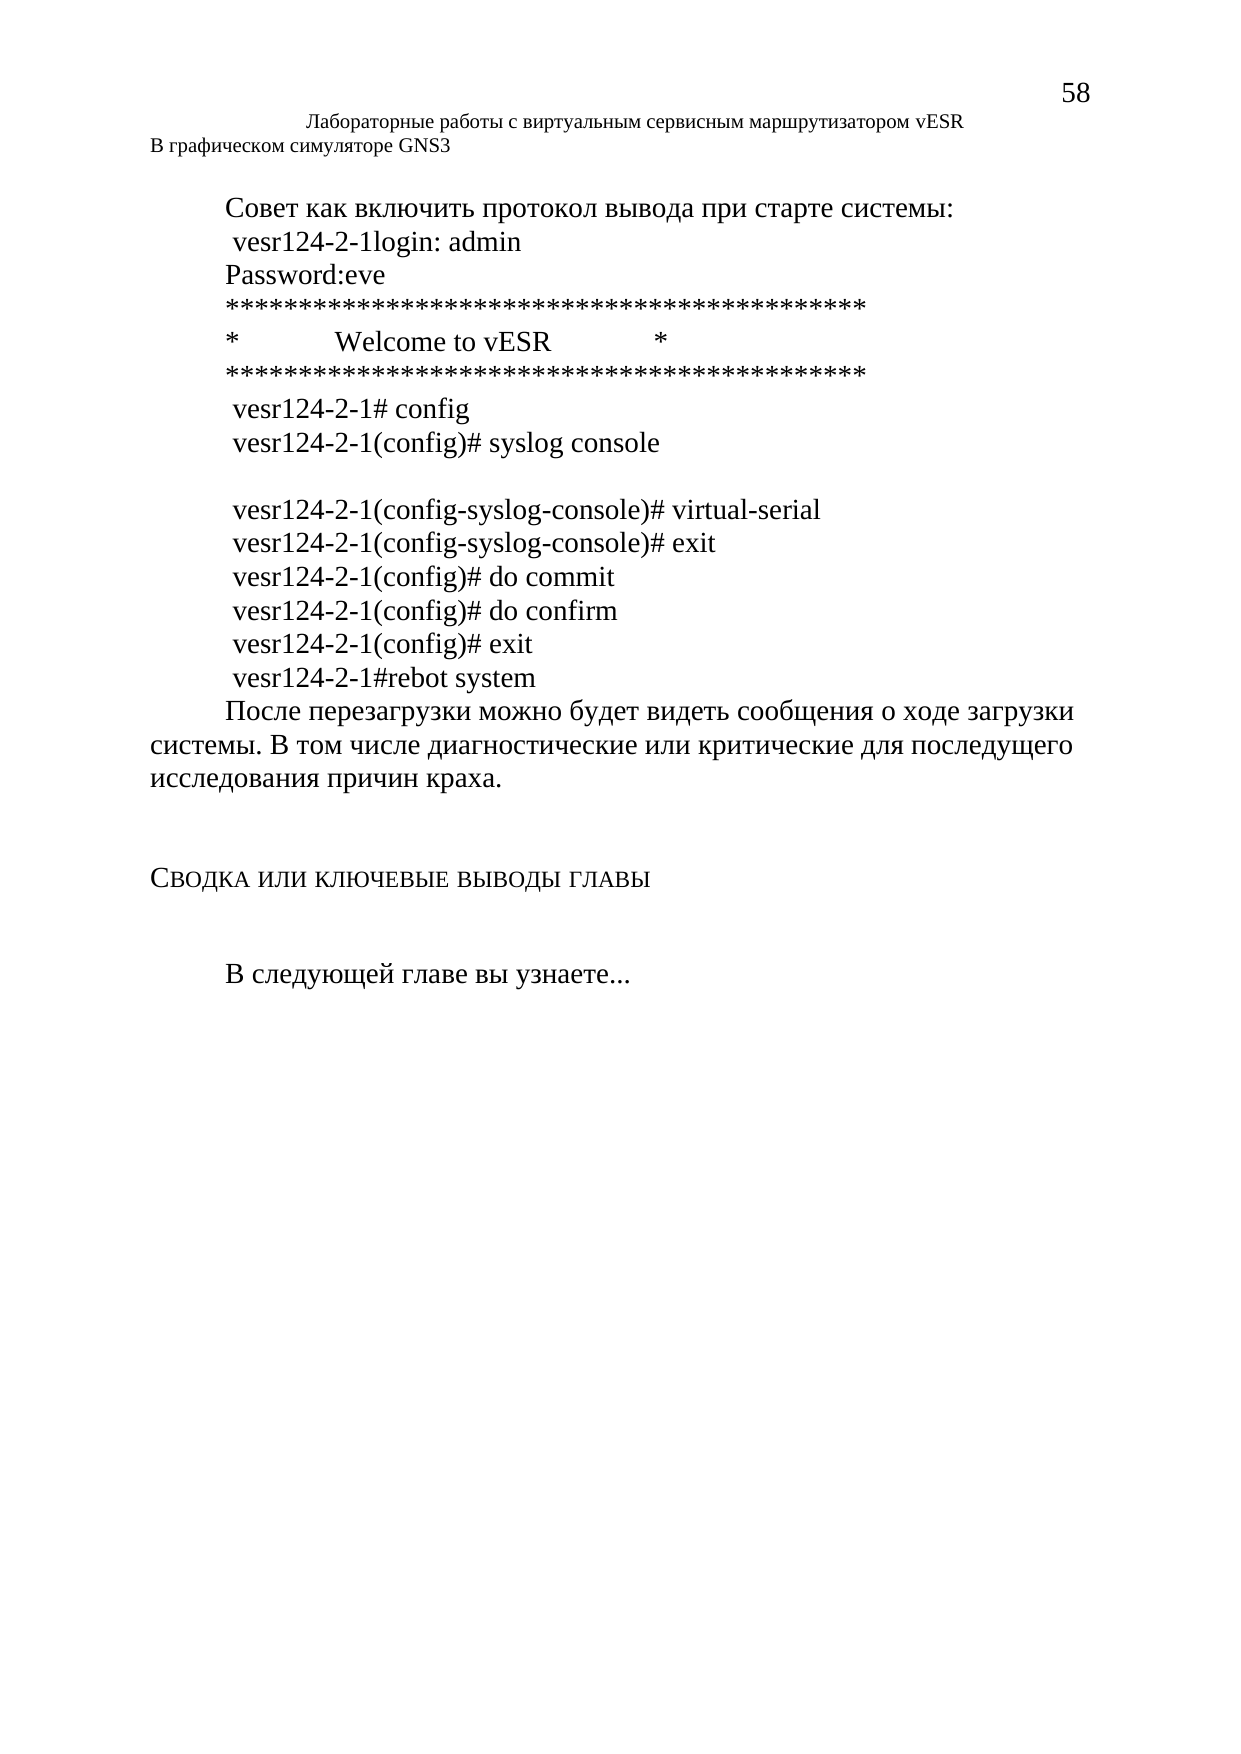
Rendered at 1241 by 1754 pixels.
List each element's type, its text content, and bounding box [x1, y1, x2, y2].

text vesr124-2-1(config)# syslog console [150, 425, 1090, 458]
text ******************************************** [150, 358, 1090, 391]
text Password:eve [150, 257, 1090, 291]
text * Welcome to vESR * [150, 324, 1090, 358]
text vesr124-2-1# config [150, 391, 1090, 425]
text vesr124-2-1(config-syslog-console)# virtual-serial [150, 492, 1090, 526]
text После перезагрузки можно будет видеть сообщения о ходе загрузки системы. В том числе диагностические или критические для последущего исследования причин краха. [150, 693, 1090, 794]
text Совет как включить протокол вывода при старте системы: [150, 190, 1090, 224]
text vesr124-2-1#rebot system [150, 660, 1090, 693]
text ******************************************** [150, 291, 1090, 324]
text vesr124-2-1(config-syslog-console)# exit [150, 526, 1090, 559]
text vesr124-2-1(config)# exit [150, 626, 1090, 660]
text vesr124-2-1(config)# do commit [150, 559, 1090, 593]
text vesr124-2-1login: admin [150, 224, 1090, 257]
text vesr124-2-1(config)# do confirm [150, 593, 1090, 626]
